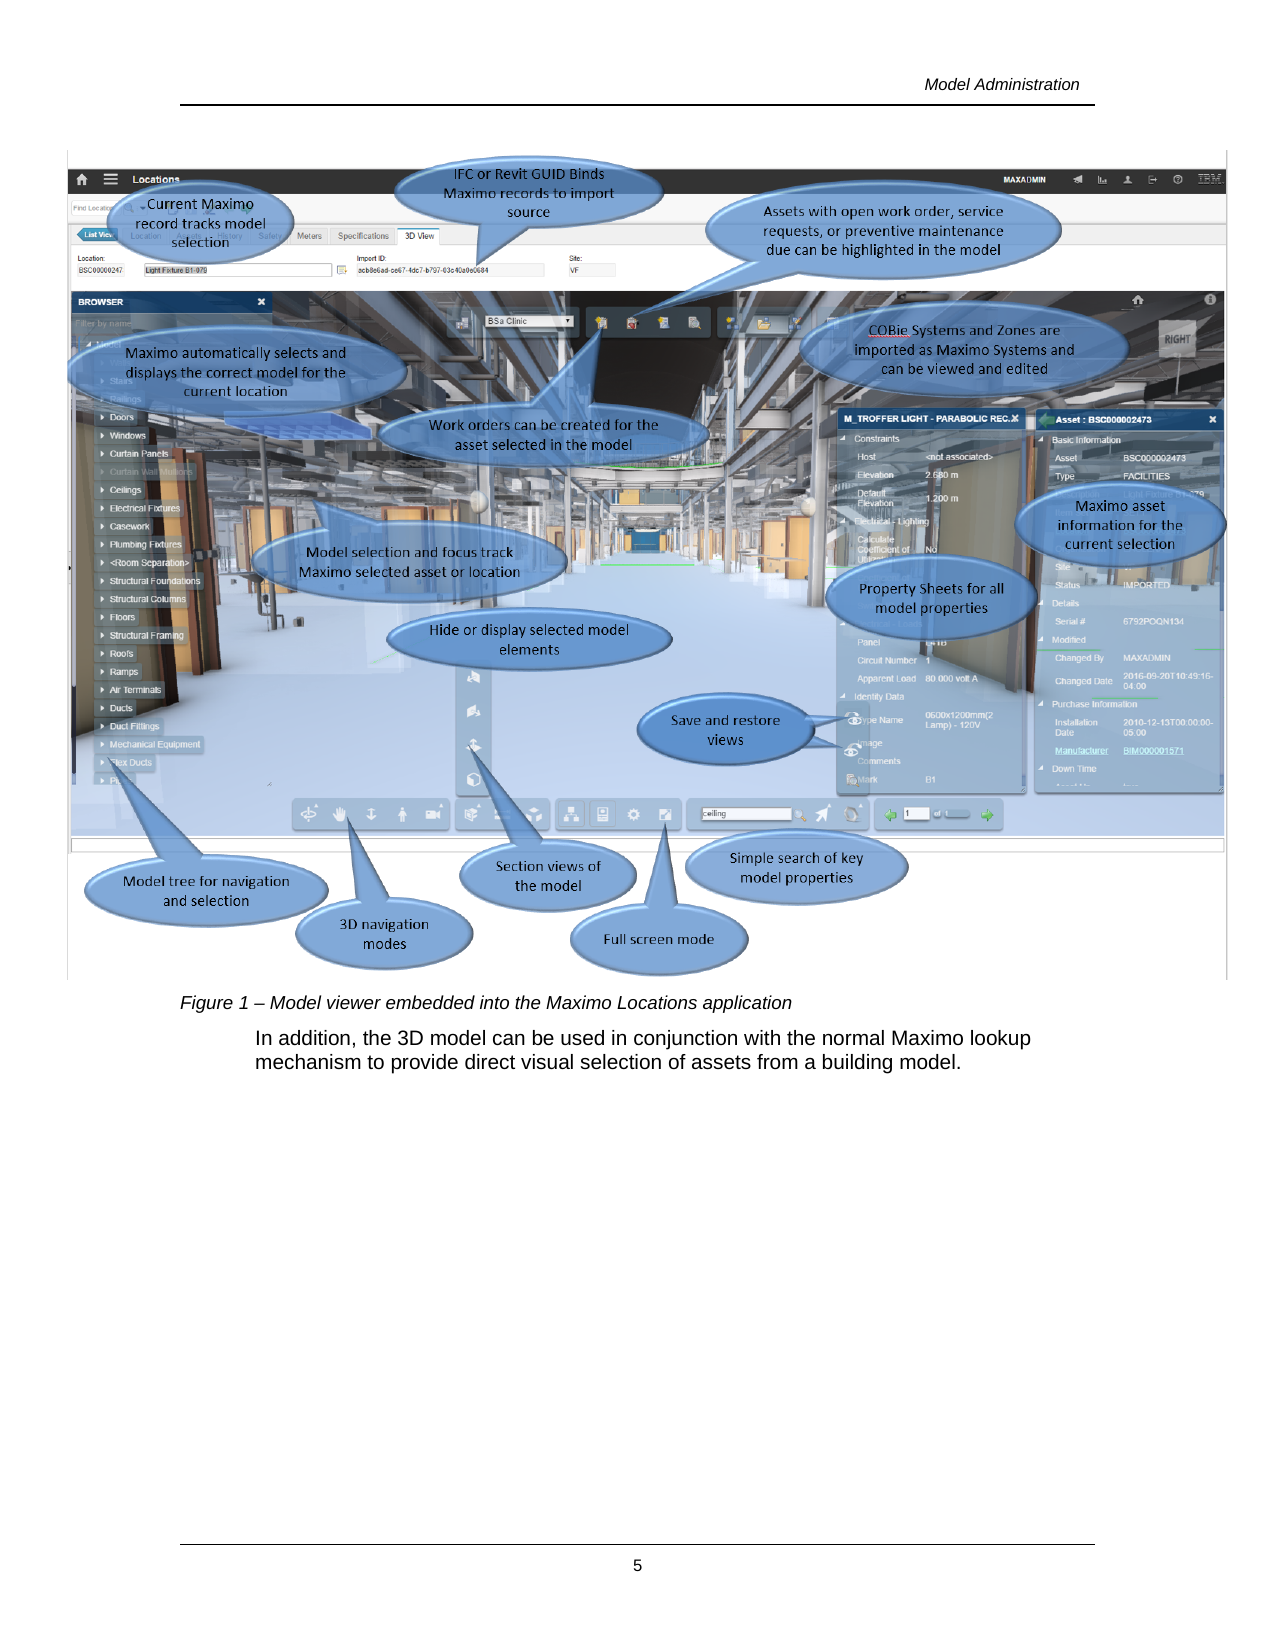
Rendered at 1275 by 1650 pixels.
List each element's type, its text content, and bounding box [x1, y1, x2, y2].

picture [67, 150, 1228, 980]
text In addition, the 3D model can be used in conjunction with the normal Maximo lookup mechanism to provide direct visual selection of assets from a building model. [255, 1026, 1095, 1074]
